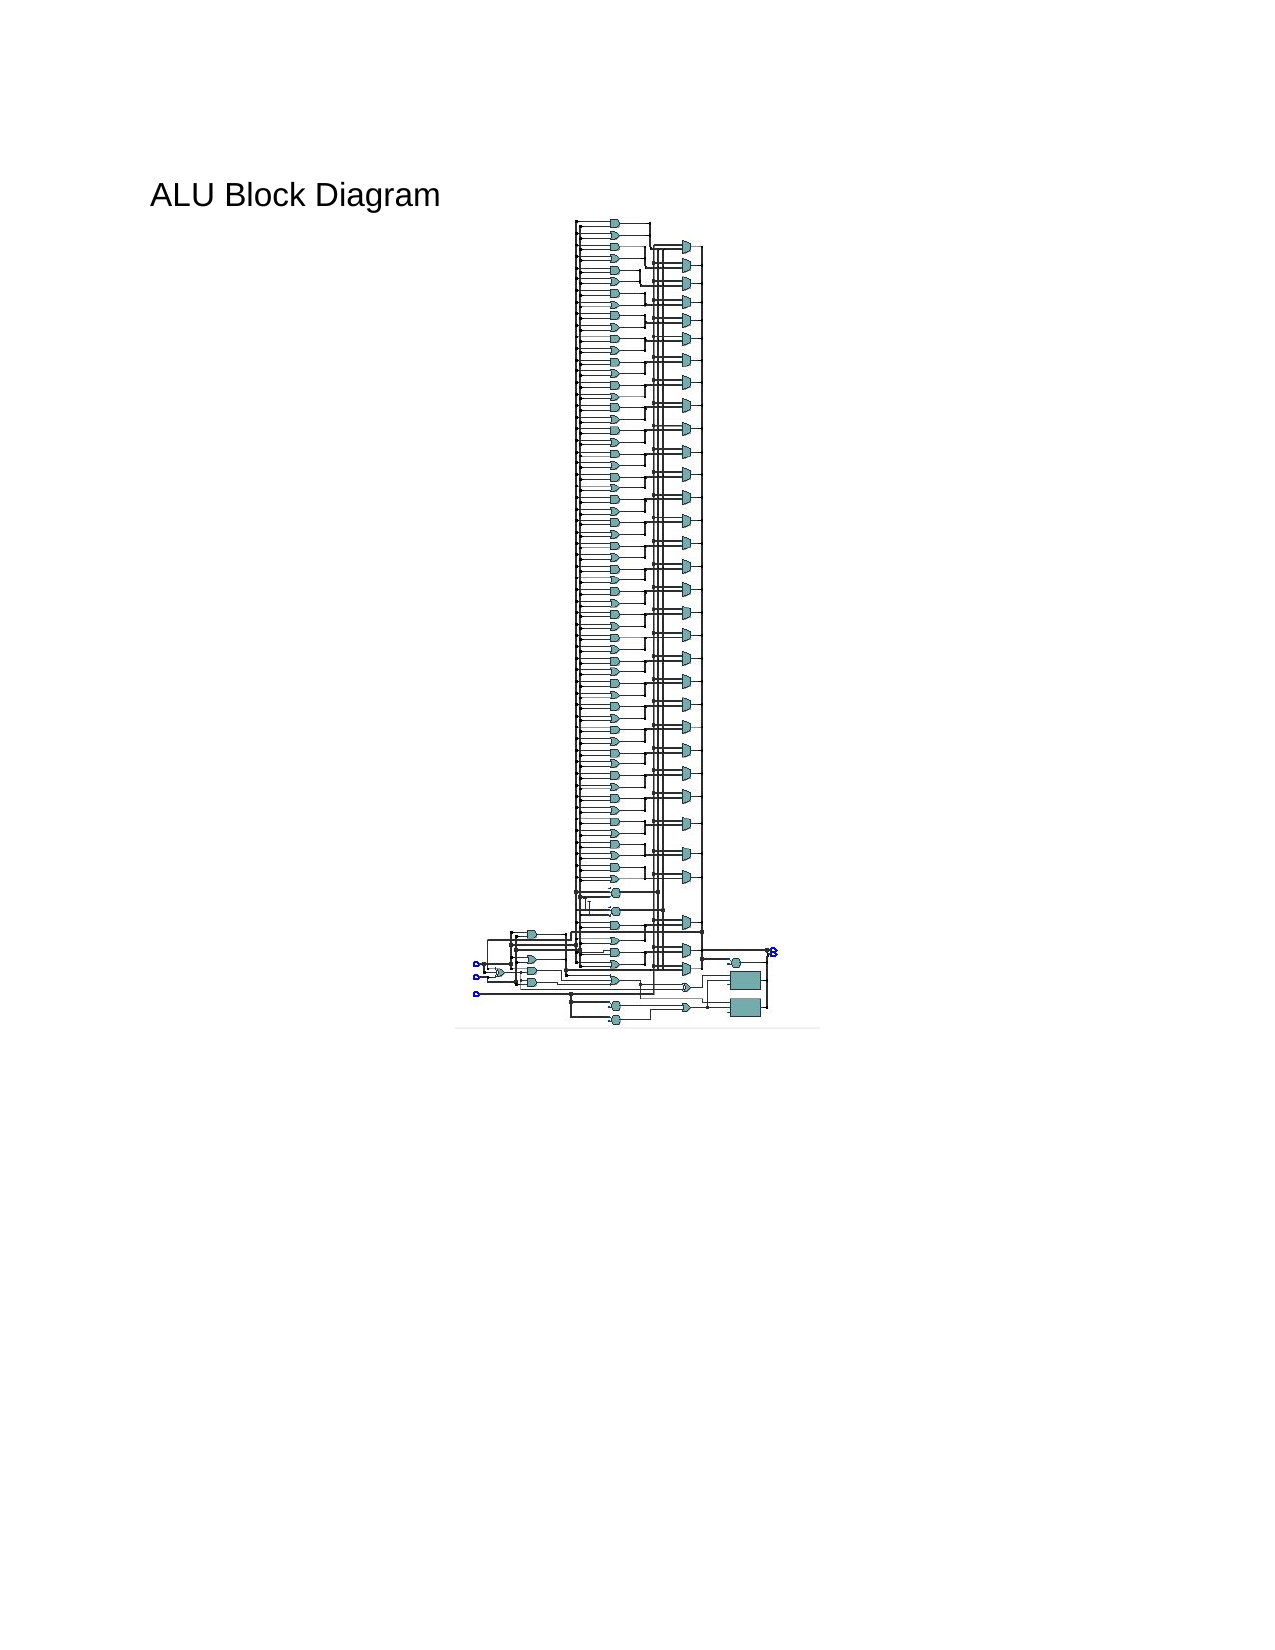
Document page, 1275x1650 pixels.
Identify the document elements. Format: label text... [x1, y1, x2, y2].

subtitle ALU Block Diagram [150, 175, 1125, 213]
picture [454, 216, 821, 1029]
